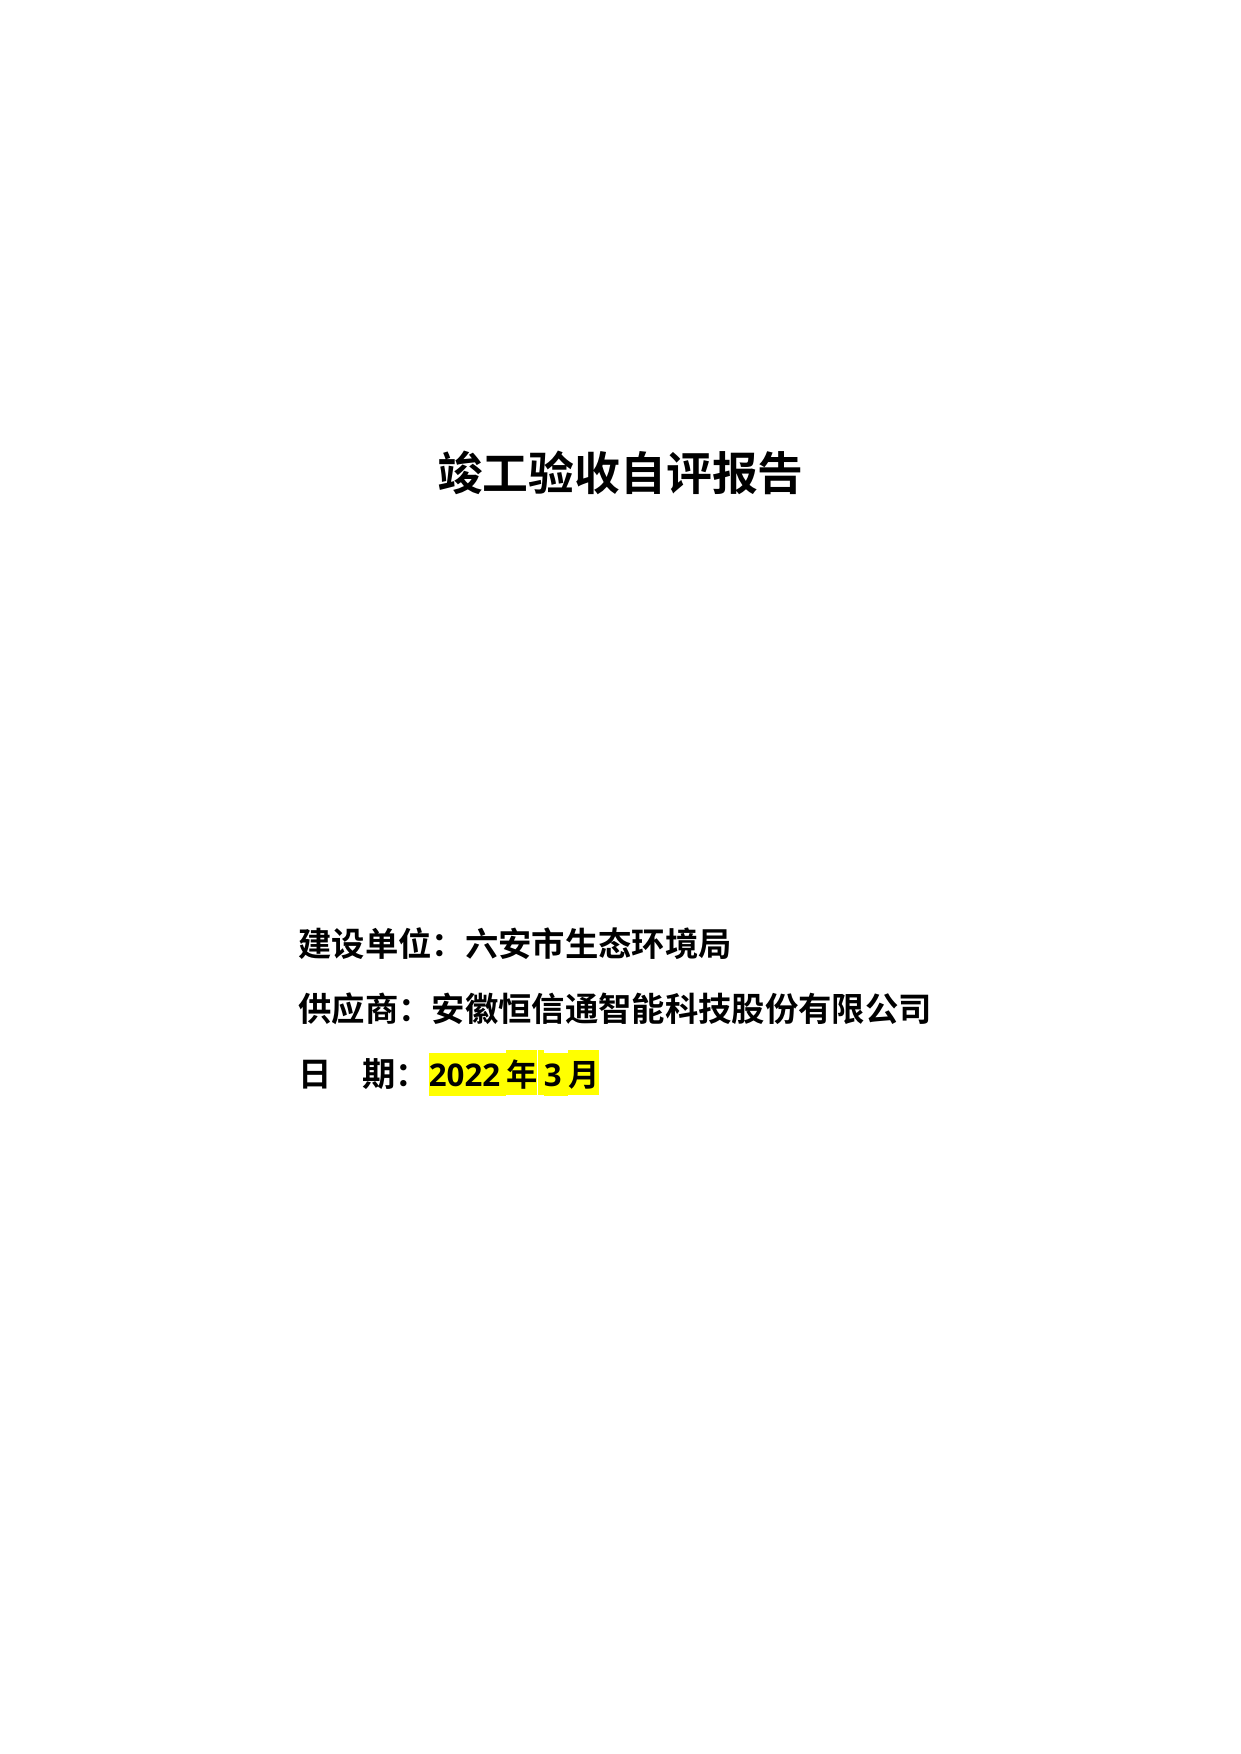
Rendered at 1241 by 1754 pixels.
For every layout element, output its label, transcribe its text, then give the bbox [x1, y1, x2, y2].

text 竣工验收自评报告 [187, 422, 1053, 519]
text 日 期：2022年3月 [187, 1039, 1053, 1104]
text 供应商：安徽恒信通智能科技股份有限公司 [187, 974, 1053, 1039]
text 建设单位：六安市生态环境局 [187, 909, 1053, 974]
